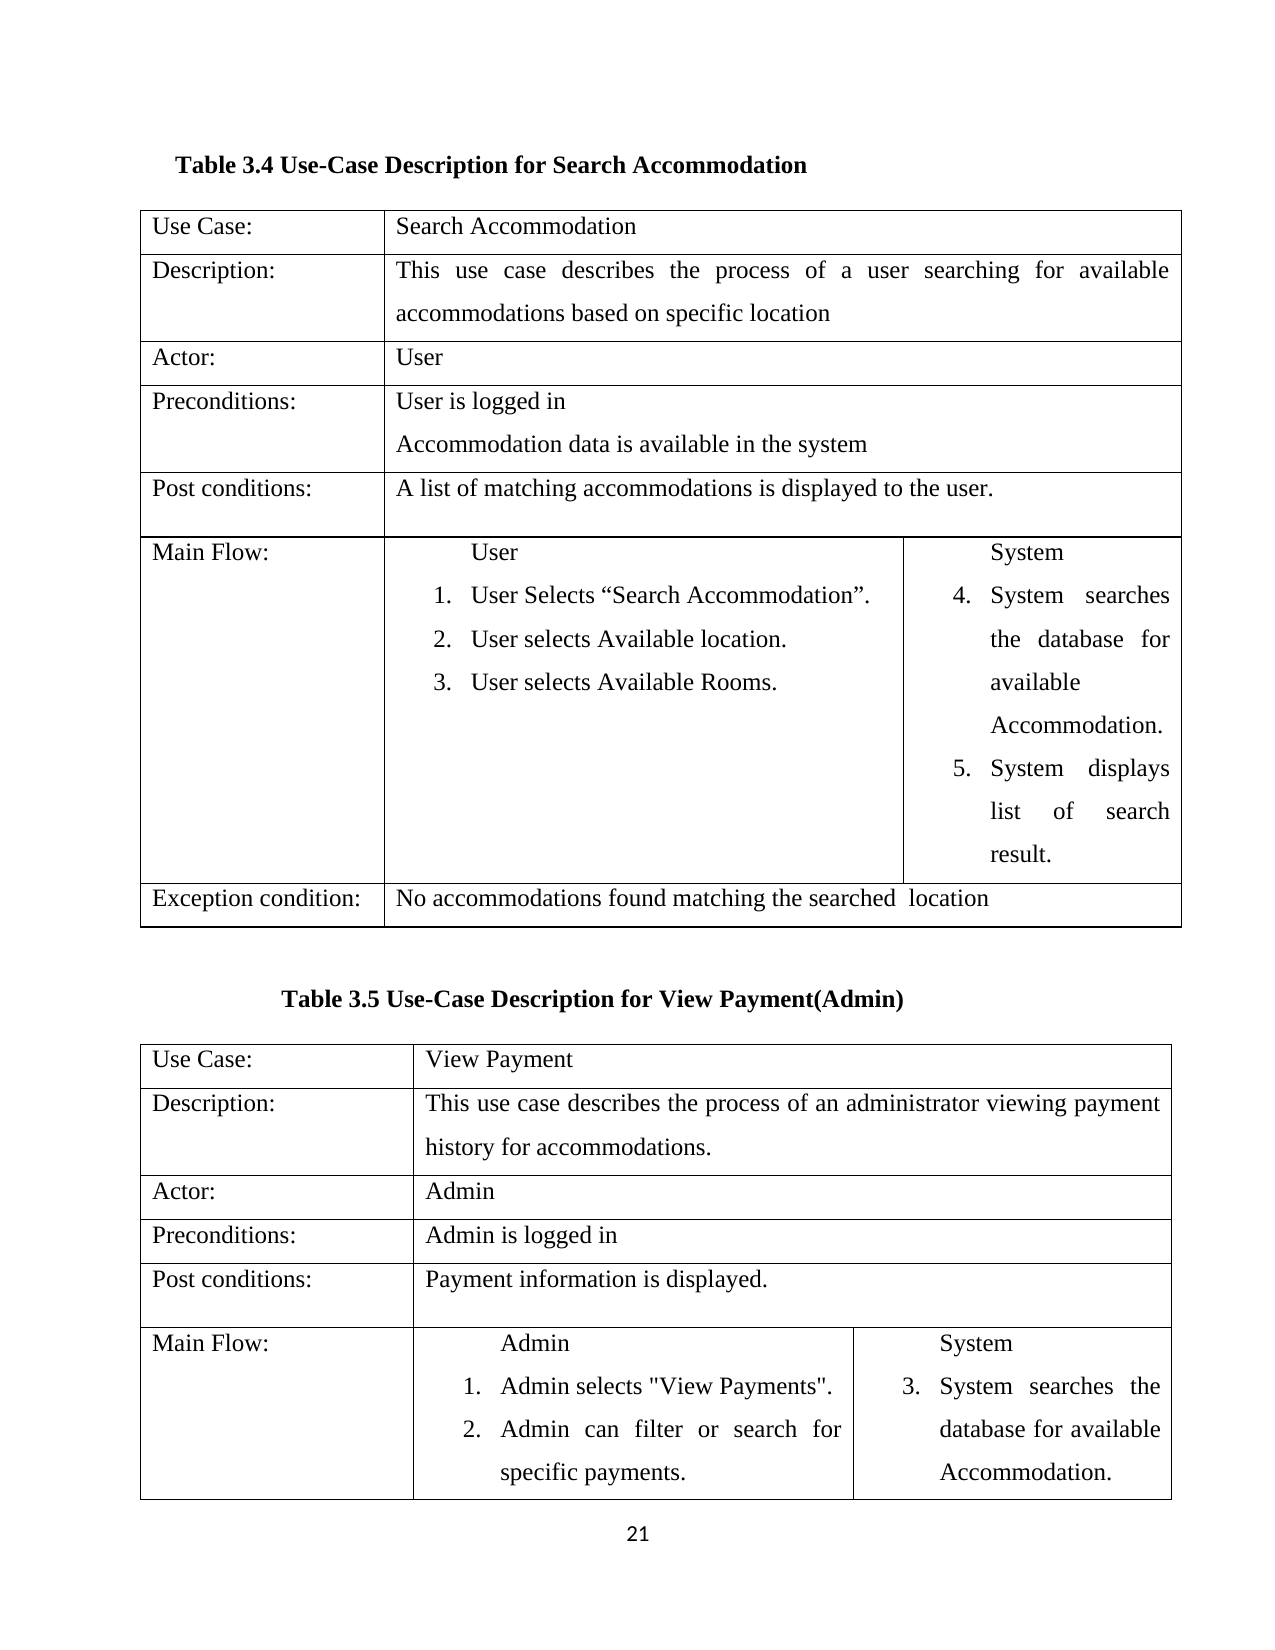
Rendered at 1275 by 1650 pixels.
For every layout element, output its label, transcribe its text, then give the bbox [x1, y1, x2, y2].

table_cell Admin [414, 1176, 1171, 1219]
table_cell A list of matching accommodations is displayed to the user. [385, 473, 1181, 536]
table_cell This use case describes the process of an administrator viewing payment history for accommodations. [414, 1089, 1171, 1175]
table_cell User [385, 342, 1181, 385]
table_header Use Case: [141, 211, 384, 254]
table_cell Payment information is displayed. [414, 1264, 1171, 1327]
table_cell This use case describes the process of a user searching for available accommodations based on specific location [385, 255, 1181, 341]
table_cell Actor: [141, 1176, 413, 1219]
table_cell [414, 1328, 853, 1499]
table_cell Main Flow: [141, 1328, 413, 1499]
table_cell Exception condition: [141, 884, 384, 926]
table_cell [854, 1328, 1171, 1499]
table_cell User User Selects “Search Accommodation”. User selects Available location. User selects Available Rooms. [385, 538, 903, 882]
table_cell Admin is logged in [414, 1220, 1171, 1263]
table_cell System System searches the database for available Accommodation. System displays list of search result. [904, 538, 1181, 882]
table_cell Post conditions: [141, 1264, 413, 1327]
table_header Use Case: [141, 1045, 413, 1087]
table_cell Main Flow: [141, 538, 384, 882]
table_cell No accommodations found matching the searched location [385, 884, 1181, 926]
table_cell Description: [141, 1089, 413, 1175]
table_cell Preconditions: [141, 1220, 413, 1263]
table_header View Payment [414, 1045, 1171, 1087]
text Table 3.5 Use-Case Description for View Payment(Admin) [150, 984, 1125, 1012]
table_cell User is logged in Accommodation data is available in the system [385, 386, 1181, 472]
table_cell Preconditions: [141, 386, 384, 472]
table_header Search Accommodation [385, 211, 1181, 254]
text Table 3.4 Use-Case Description for Search Accommodation [150, 150, 1125, 179]
table_cell Post conditions: [141, 473, 384, 536]
table_cell Actor: [141, 342, 384, 385]
table_cell Description: [141, 255, 384, 341]
